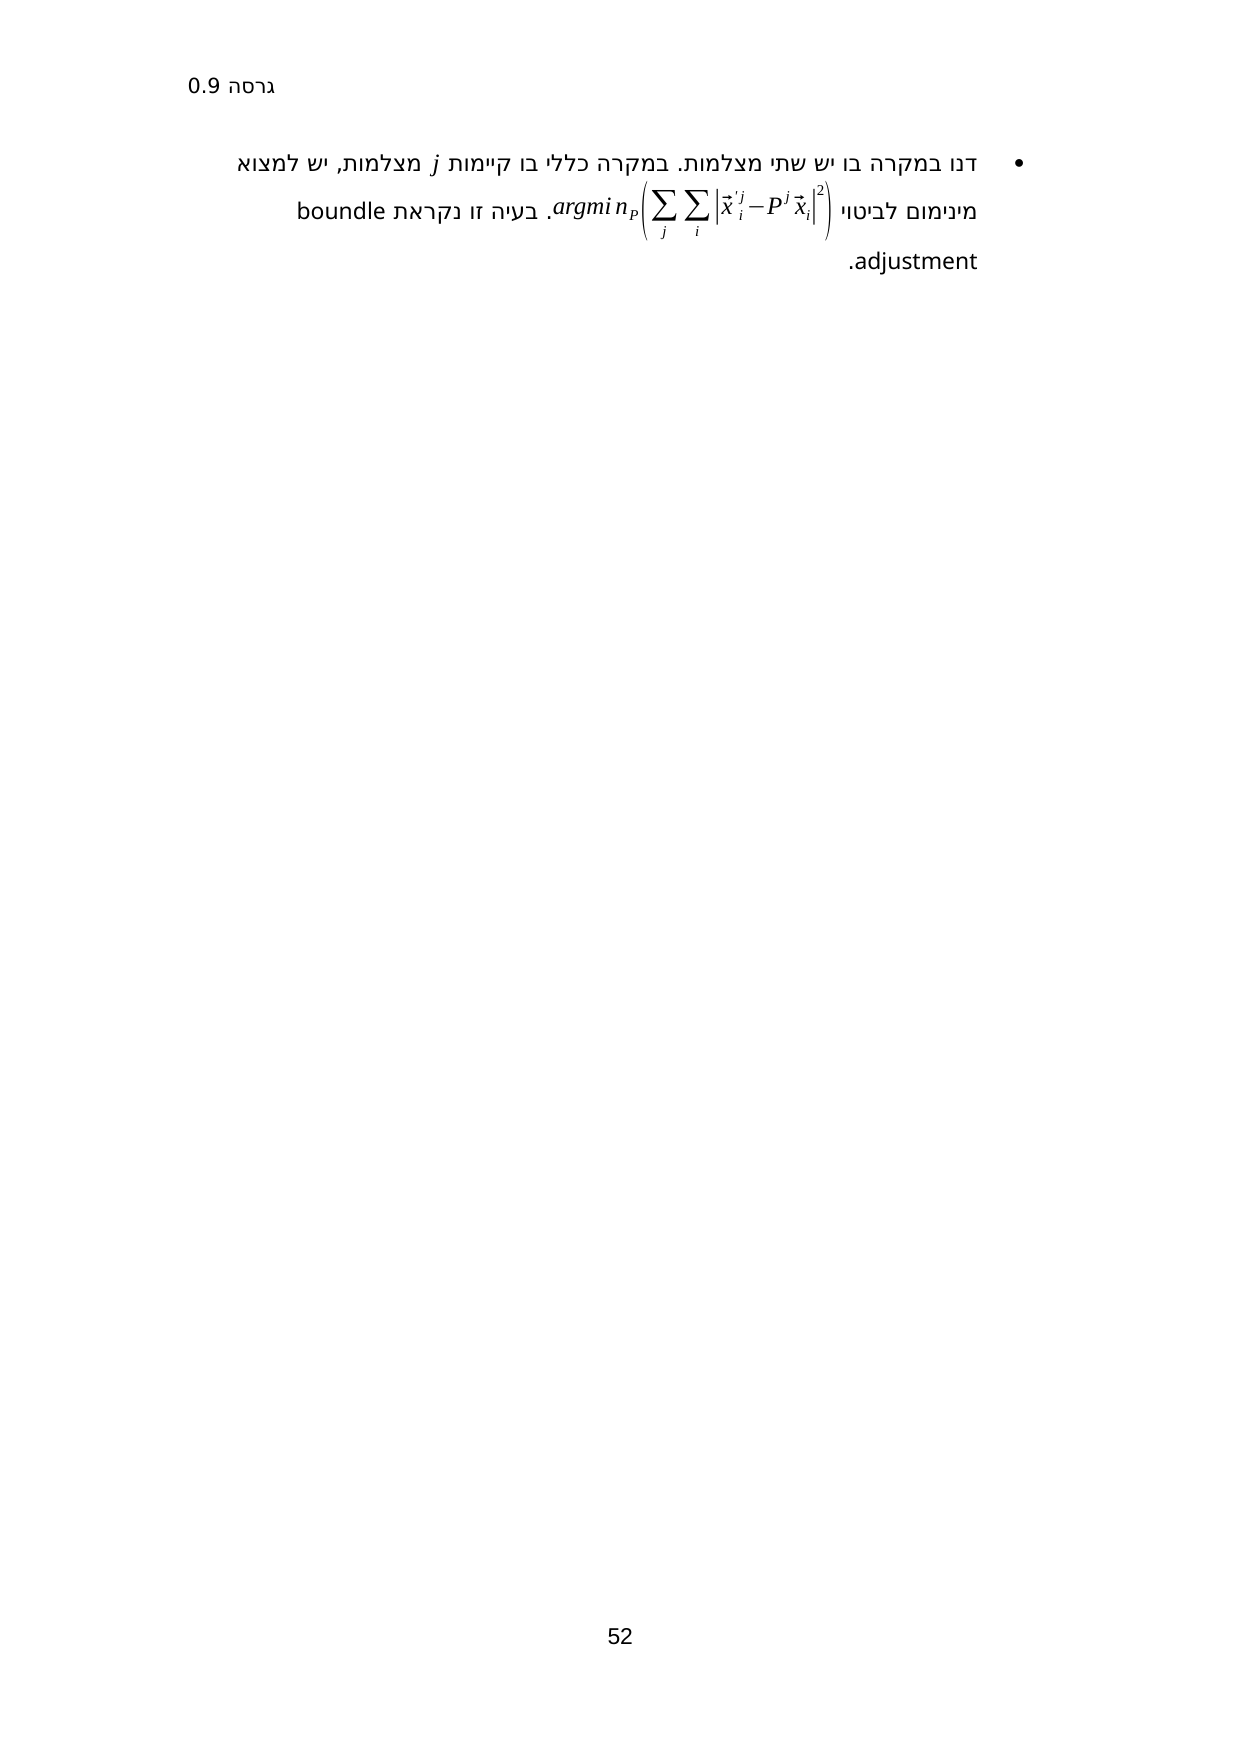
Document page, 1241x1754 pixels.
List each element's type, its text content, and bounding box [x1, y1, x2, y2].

list דנו במקרה בו יש שתי מצלמות. במקרה כללי בו קיימות מצלמות, יש למצוא מינימום לביטוי . בעיה זו נקראת boundle adjustment. [187, 150, 1015, 277]
